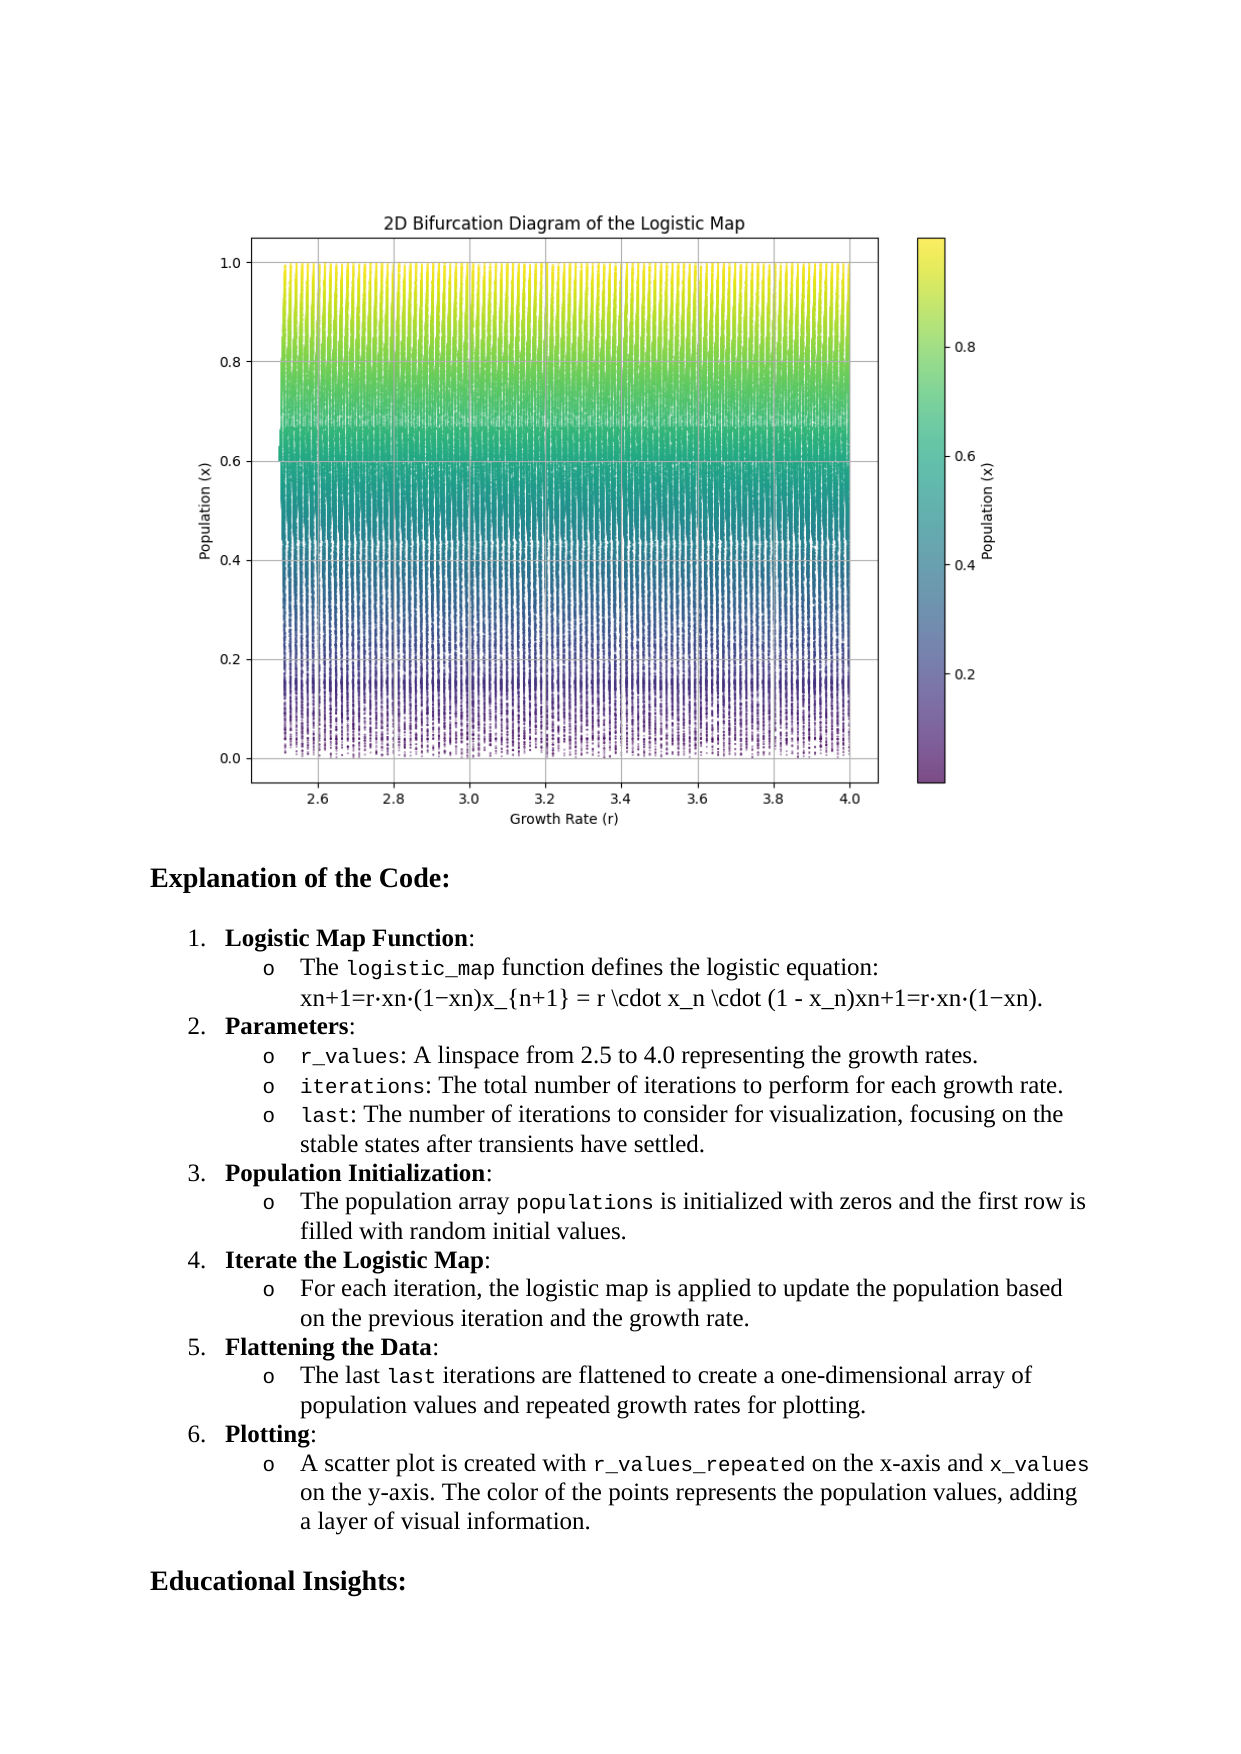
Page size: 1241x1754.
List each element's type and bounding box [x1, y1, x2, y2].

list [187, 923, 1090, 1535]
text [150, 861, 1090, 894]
picture [150, 173, 1091, 832]
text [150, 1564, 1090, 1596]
